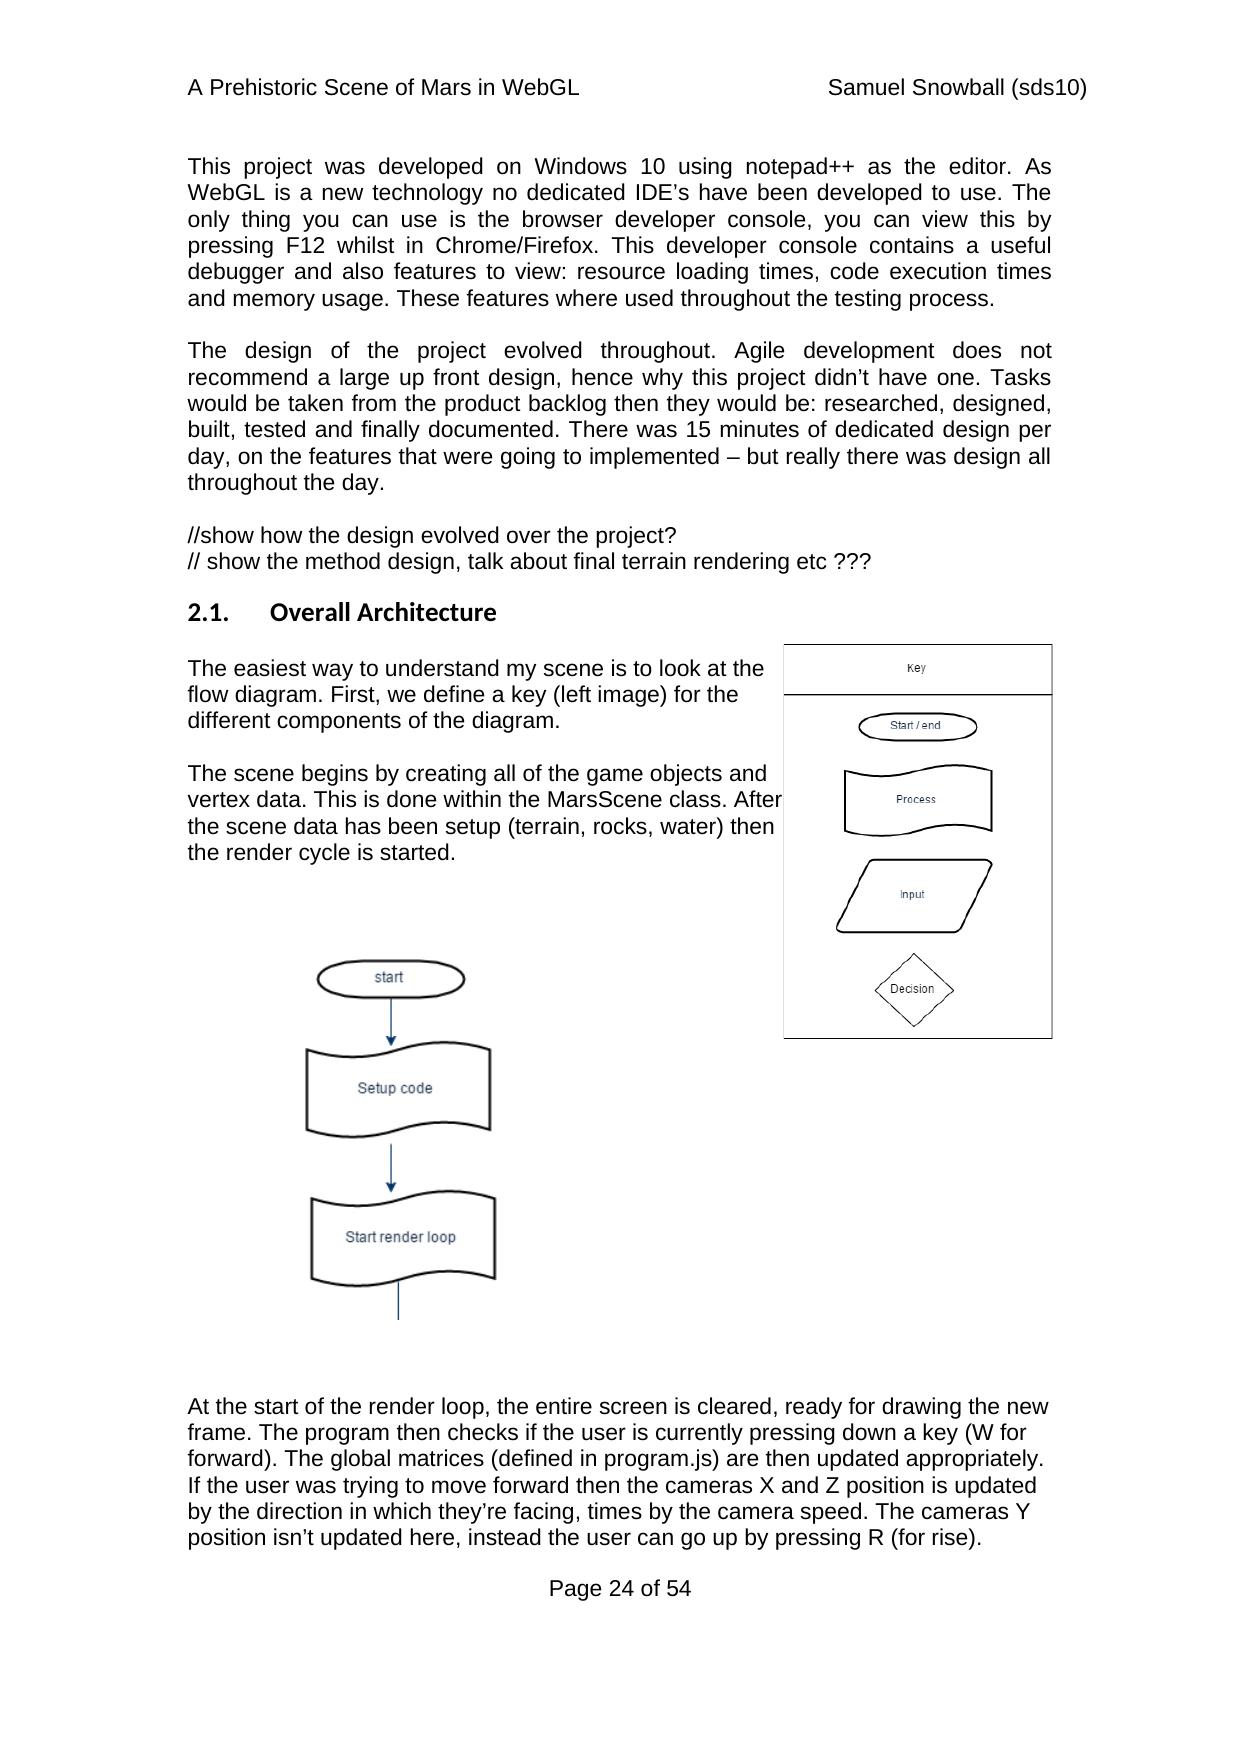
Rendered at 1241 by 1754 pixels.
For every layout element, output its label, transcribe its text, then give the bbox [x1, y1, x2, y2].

text This project was developed on Windows 10 using notepad++ as the editor. As WebGL is a new technology no dedicated IDE’s have been developed to use. The only thing you can use is the browser developer console, you can view this by pressing F12 whilst in Chrome/Firefox. This developer console contains a useful debugger and also features to view: resource loading times, code execution times and memory usage. These features where used throughout the testing process. [187, 153, 1053, 311]
text // show the method design, talk about final terrain rendering etc ??? [187, 548, 1053, 574]
text The design of the project evolved throughout. Agile development does not recommend a large up front design, hence why this project didn’t have one. Tasks would be taken from the product backlog then they would be: researched, designed, built, tested and finally documented. There was 15 minutes of dedicated design per day, on the features that were going to implemented – but really there was design all throughout the day. [187, 337, 1053, 495]
text The easiest way to understand my scene is to look at the flow diagram. First, we define a key (left image) for the different components of the diagram. [187, 655, 1053, 734]
subtitle Overall Architecture [187, 595, 1053, 628]
text At the start of the render loop, the entire screen is cleared, ready for drawing the new frame. The program then checks if the user is currently pressing down a key (W for forward). The global matrices (defined in program.js) are then updated appropriately. If the user was trying to move forward then the cameras X and Z position is updated by the direction in which they’re facing, times by the camera speed. The cameras Y position isn’t updated here, instead the user can go up by pressing R (for rise). [187, 1393, 1053, 1551]
text The scene begins by creating all of the game objects and vertex data. This is done within the MarsScene class. After the scene data has been setup (terrain, rocks, water) then the render cycle is started. [187, 760, 1053, 866]
text //show how the design evolved over the project? [187, 522, 1053, 548]
